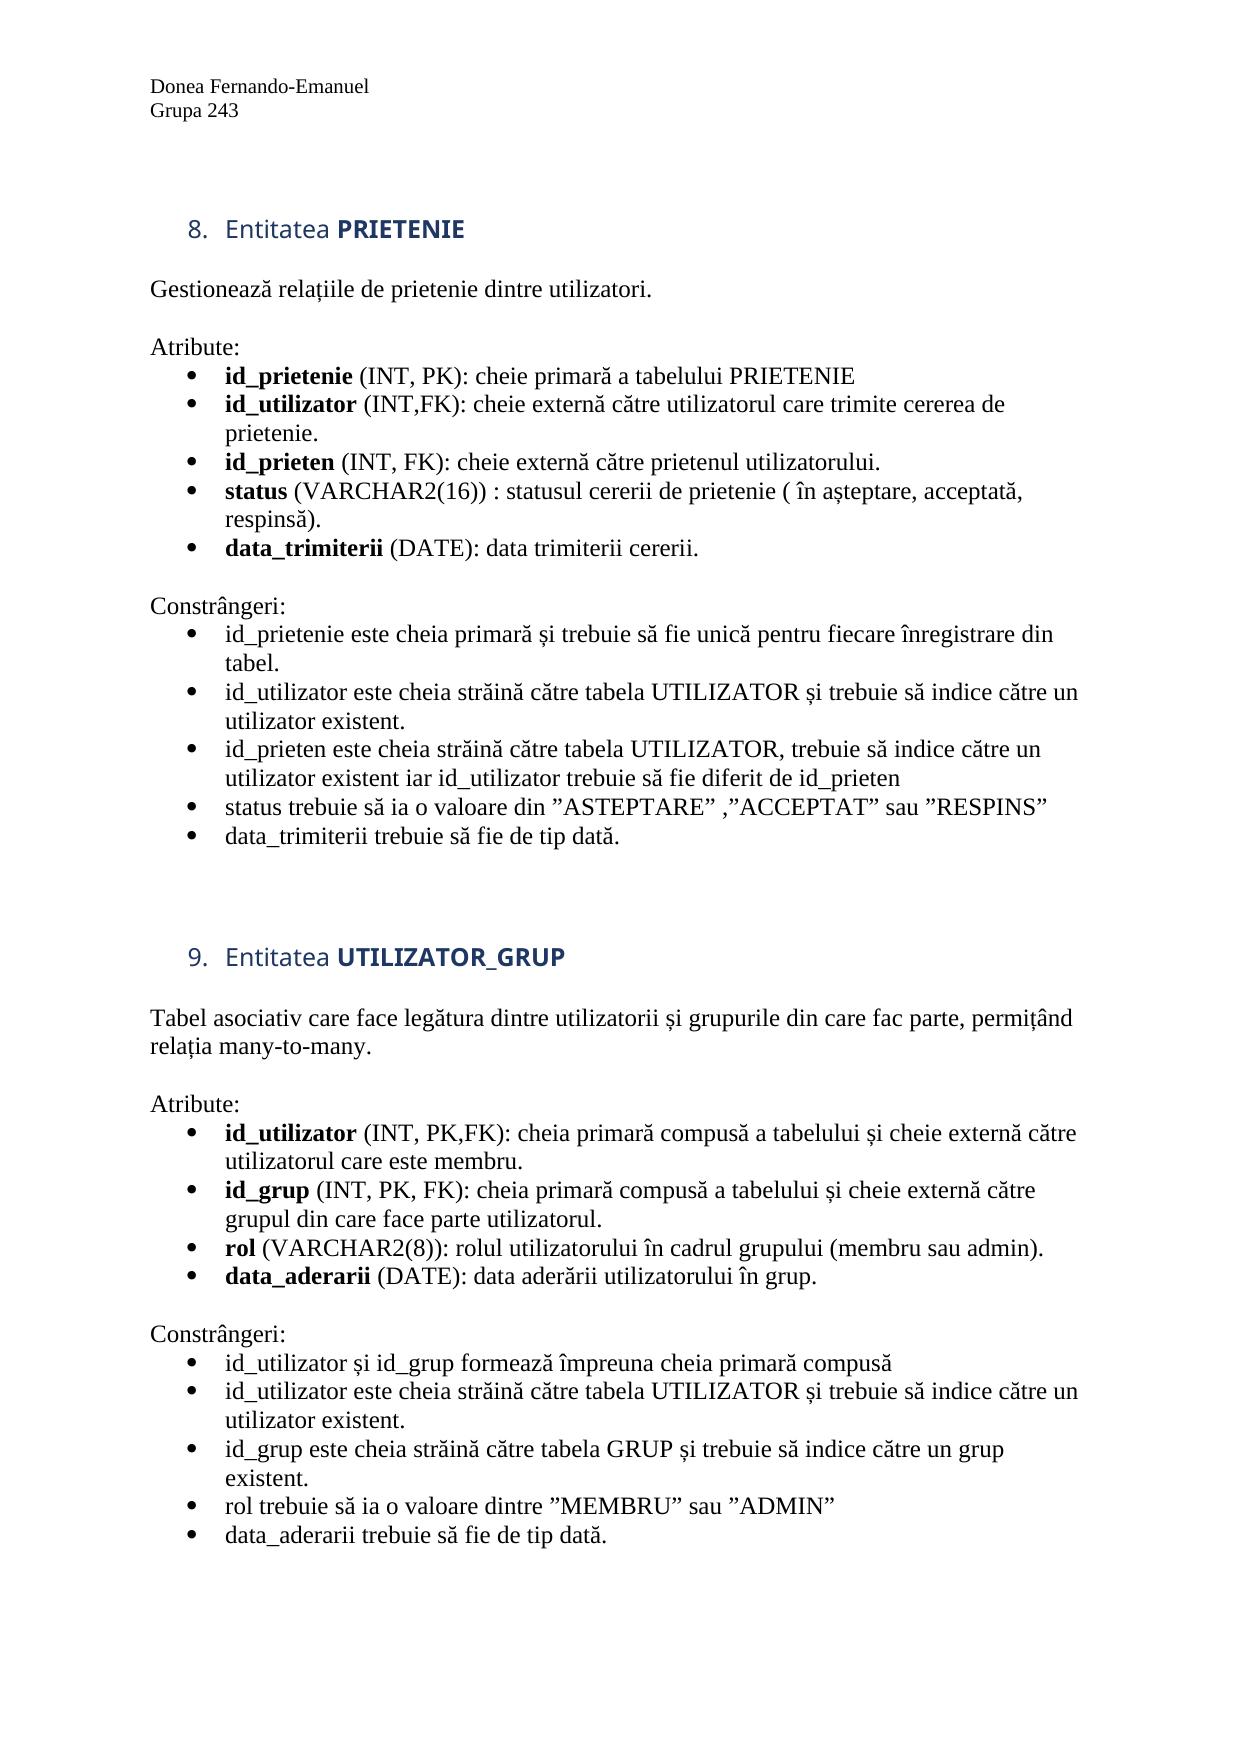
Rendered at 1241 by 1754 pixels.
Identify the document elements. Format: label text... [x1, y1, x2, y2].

list id_utilizator este cheia străină către tabela UTILIZATOR și trebuie să indice către un utilizator existent. [187, 1376, 1090, 1434]
list data_trimiterii trebuie să fie de tip dată. [187, 821, 1090, 849]
list data_aderarii (DATE): data aderării utilizatorului în grup. [187, 1261, 1090, 1290]
list data_aderarii trebuie să fie de tip dată. [187, 1520, 1090, 1549]
list status (VARCHAR2(16)) : statusul cererii de prietenie ( în așteptare, acceptată, respinsă). [187, 476, 1090, 533]
list rol (VARCHAR2(8)): rolul utilizatorului în cadrul grupului (membru sau admin). [187, 1233, 1090, 1261]
list id_utilizator (INT,FK): cheie externă către utilizatorul care trimite cererea de prietenie. [187, 389, 1090, 447]
list id_prietenie (INT, PK): cheie primară a tabelului PRIETENIE [187, 361, 1090, 389]
text Atribute: [150, 1089, 1090, 1118]
text Gestionează relațiile de prietenie dintre utilizatori. [150, 274, 1090, 303]
list id_prietenie este cheia primară și trebuie să fie unică pentru fiecare înregistrare din tabel. [187, 619, 1090, 677]
subtitle Entitatea PRIETENIE [187, 212, 1090, 246]
text Tabel asociativ care face legătura dintre utilizatorii și grupurile din care fac parte, permițând relația many-to-many. [150, 1003, 1090, 1060]
list id_utilizator și id_grup formează împreuna cheia primară compusă [187, 1348, 1090, 1376]
list id_utilizator (INT, PK,FK): cheia primară compusă a tabelului și cheie externă către utilizatorul care este membru. [187, 1118, 1090, 1175]
text Constrângeri: [150, 591, 1090, 619]
list id_prieten (INT, FK): cheie externă către prietenul utilizatorului. [187, 447, 1090, 476]
list id_prieten este cheia străină către tabela UTILIZATOR, trebuie să indice către un utilizator existent iar id_utilizator trebuie să fie diferit de id_prieten [187, 734, 1090, 792]
list rol trebuie să ia o valoare dintre ”MEMBRU” sau ”ADMIN” [187, 1491, 1090, 1520]
list status trebuie să ia o valoare din ”ASTEPTARE” ,”ACCEPTAT” sau ”RESPINS” [187, 792, 1090, 821]
list id_grup (INT, PK, FK): cheia primară compusă a tabelului și cheie externă către grupul din care face parte utilizatorul. [187, 1175, 1090, 1233]
subtitle Entitatea UTILIZATOR_GRUP [187, 940, 1090, 974]
text Atribute: [150, 332, 1090, 361]
list data_trimiterii (DATE): data trimiterii cererii. [187, 533, 1090, 562]
list id_grup este cheia străină către tabela GRUP și trebuie să indice către un grup existent. [187, 1434, 1090, 1491]
list id_utilizator este cheia străină către tabela UTILIZATOR și trebuie să indice către un utilizator existent. [187, 677, 1090, 734]
text Constrângeri: [150, 1319, 1090, 1348]
